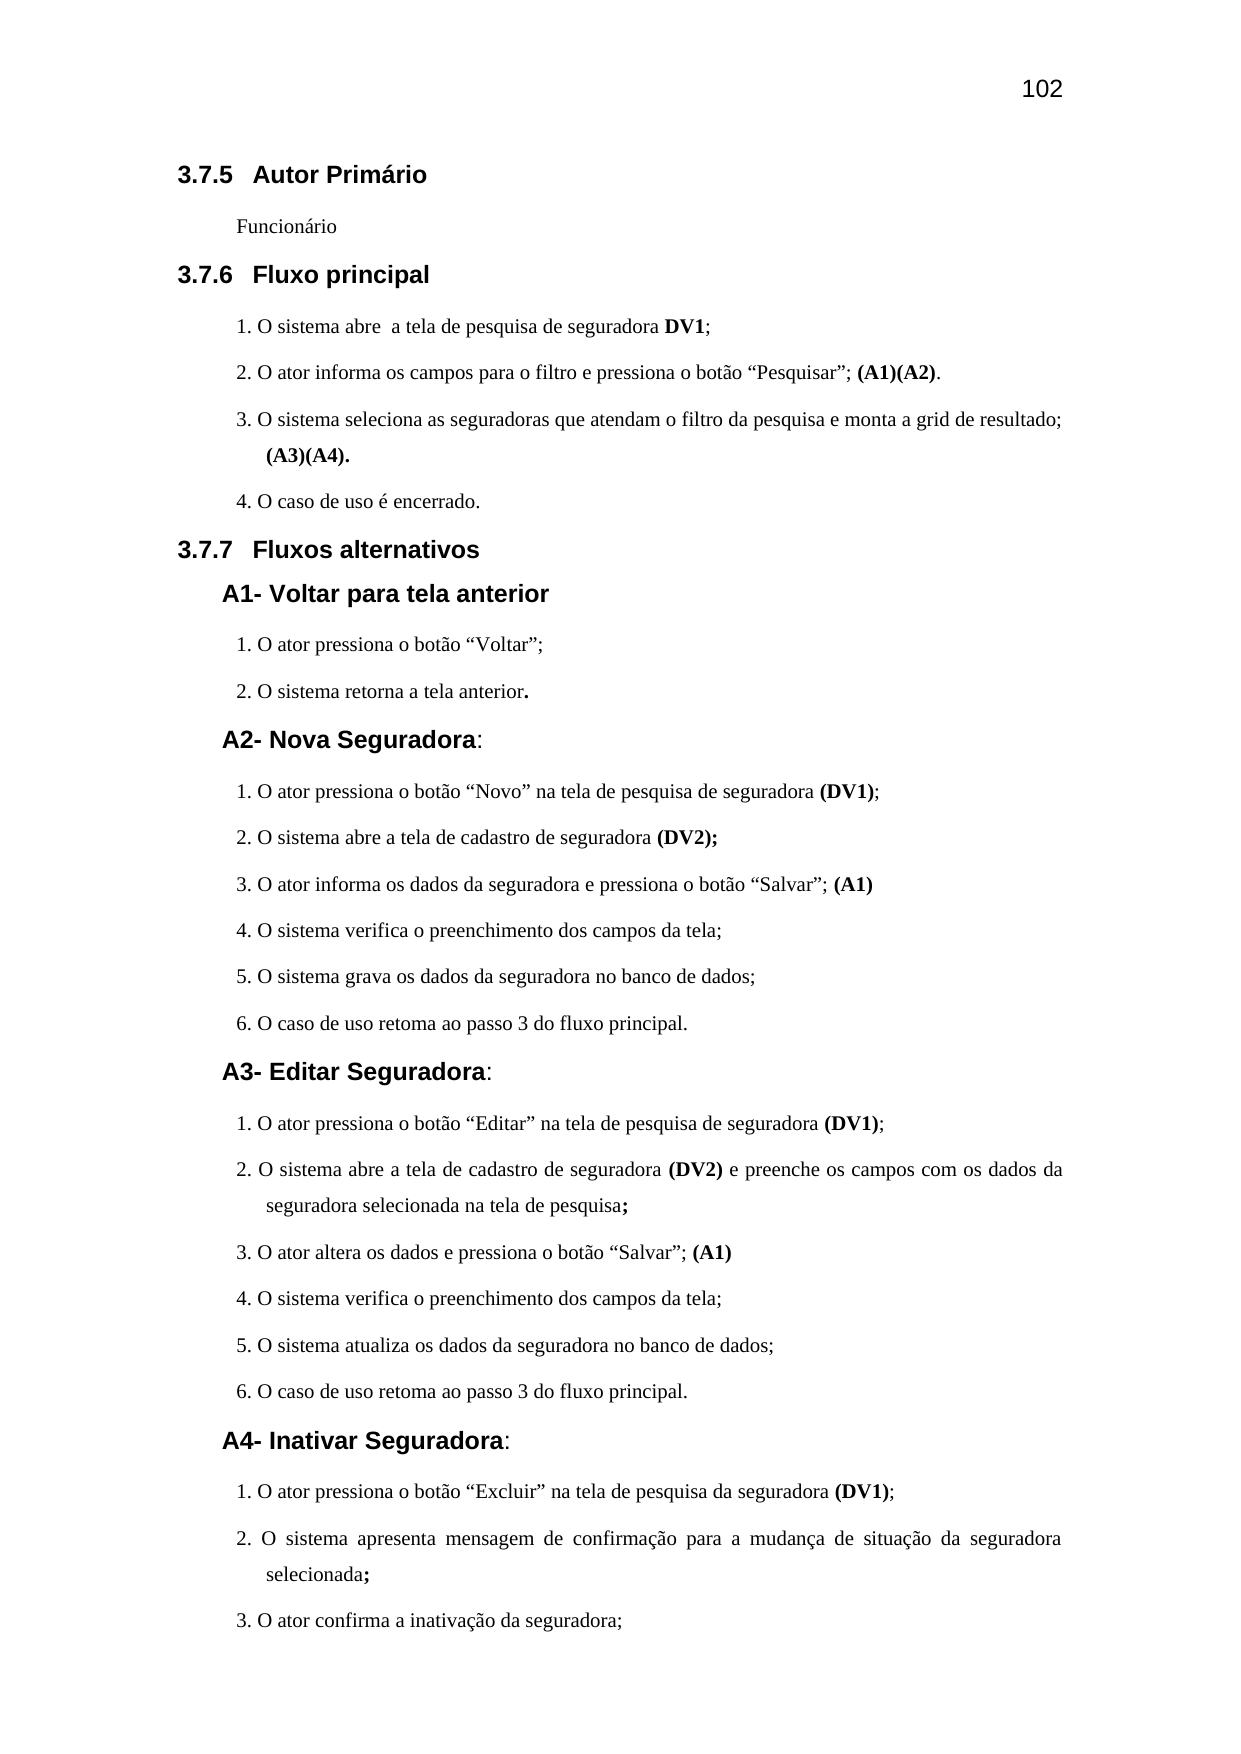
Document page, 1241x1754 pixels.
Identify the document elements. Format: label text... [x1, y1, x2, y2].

text 1. O ator pressiona o botão “Editar” na tela de pesquisa de seguradora (DV1); [236, 1111, 1063, 1135]
text 4. O sistema verifica o preenchimento dos campos da tela; [236, 918, 1063, 942]
text 4. O caso de uso é encerrado. [236, 489, 1063, 513]
text 1. O ator pressiona o botão “Excluir” na tela de pesquisa da seguradora (DV1); [236, 1479, 1063, 1503]
text 3. O ator altera os dados e pressiona o botão “Salvar”; (A1) [236, 1240, 1063, 1264]
text A4- Inativar Seguradora: [177, 1426, 1063, 1454]
text 5. O sistema grava os dados da seguradora no banco de dados; [236, 964, 1063, 988]
text 5. O sistema atualiza os dados da seguradora no banco de dados; [236, 1333, 1063, 1357]
text A1- Voltar para tela anterior [177, 578, 1063, 607]
text 6. O caso de uso retoma ao passo 3 do fluxo principal. [236, 1379, 1063, 1403]
text 2. O sistema abre a tela de cadastro de seguradora (DV2) e preenche os campos com os dados da seguradora selecionada na tela de pesquisa; [236, 1157, 1063, 1217]
text 2. O sistema apresenta mensagem de confirmação para a mudança de situação da seguradora selecionada; [236, 1526, 1063, 1586]
text Autor Primário [177, 160, 1063, 189]
text 2. O sistema retorna a tela anterior. [236, 678, 1063, 703]
text Fluxo principal [177, 260, 1063, 289]
text 3. O sistema seleciona as seguradoras que atendam o filtro da pesquisa e monta a grid de resultado; (A3)(A4). [236, 406, 1063, 467]
text 1. O ator pressiona o botão “Novo” na tela de pesquisa de seguradora (DV1); [236, 778, 1063, 803]
text A2- Nova Seguradora: [177, 725, 1063, 754]
text 1. O sistema abre a tela de pesquisa de seguradora DV1; [236, 313, 1063, 338]
text 3. O ator confirma a inativação da seguradora; [236, 1608, 1063, 1632]
text 3. O ator informa os dados da seguradora e pressiona o botão “Salvar”; (A1) [236, 871, 1063, 896]
text Fluxos alternativos [177, 535, 1063, 564]
text 2. O ator informa os campos para o filtro e pressiona o botão “Pesquisar”; (A1)(A2). [236, 360, 1063, 384]
text Funcionário [177, 213, 1063, 238]
text 6. O caso de uso retoma ao passo 3 do fluxo principal. [236, 1011, 1063, 1035]
text 1. O ator pressiona o botão “Voltar”; [236, 632, 1063, 656]
text A3- Editar Seguradora: [177, 1057, 1063, 1086]
text 4. O sistema verifica o preenchimento dos campos da tela; [236, 1286, 1063, 1310]
text 2. O sistema abre a tela de cadastro de seguradora (DV2); [236, 825, 1063, 849]
